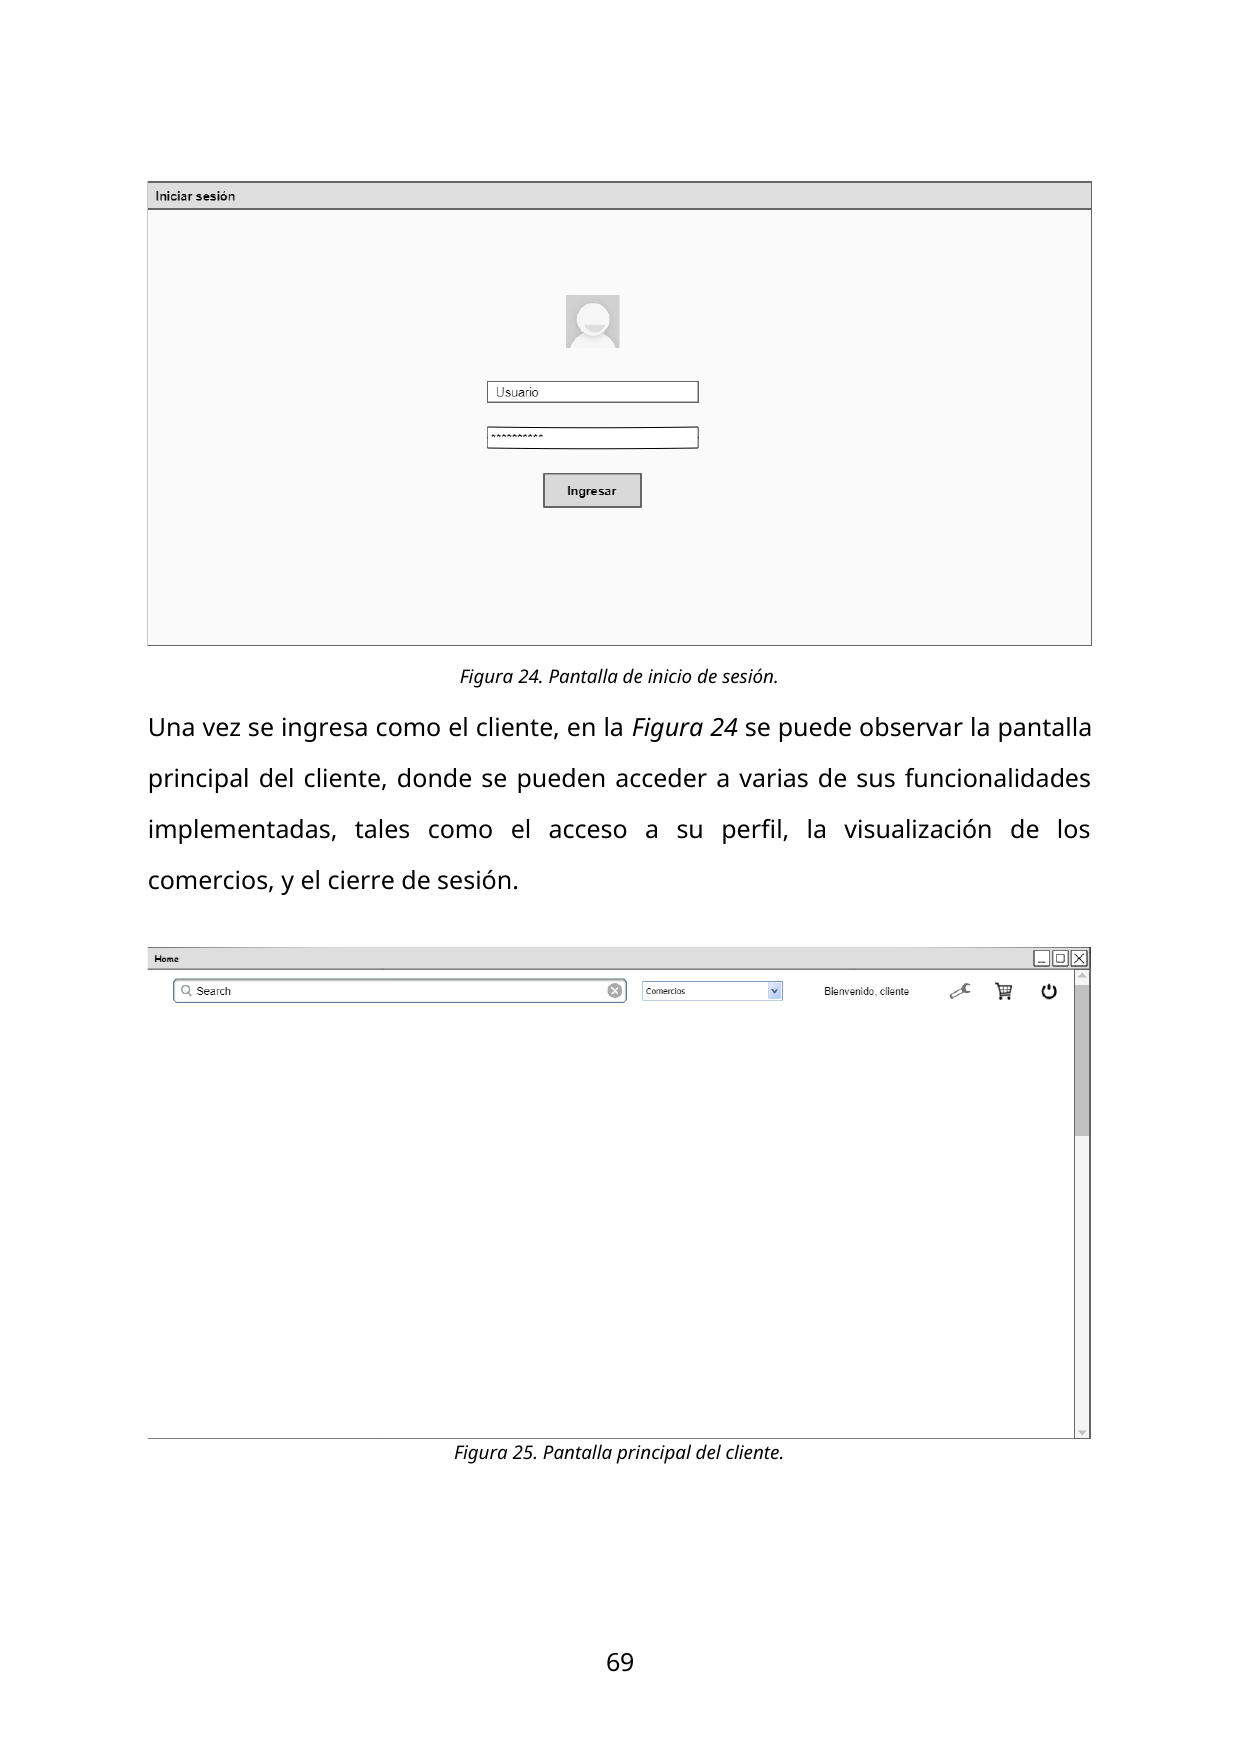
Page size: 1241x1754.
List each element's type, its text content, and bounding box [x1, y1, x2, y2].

text Figura 24. Pantalla de inicio de sesión. [148, 663, 1092, 688]
picture [147, 181, 1092, 646]
picture [147, 947, 1092, 1439]
text Figura 25. Pantalla principal del cliente. [148, 1439, 1092, 1464]
text Una vez se ingresa como el cliente, en la Figura 24 se puede observar la pantalla principal del cliente, donde se pueden acceder a varias de sus funcionalidades implementadas, tales como el acceso a su perfil, la visualización de los comercios, y el cierre de sesión. [148, 709, 1092, 896]
